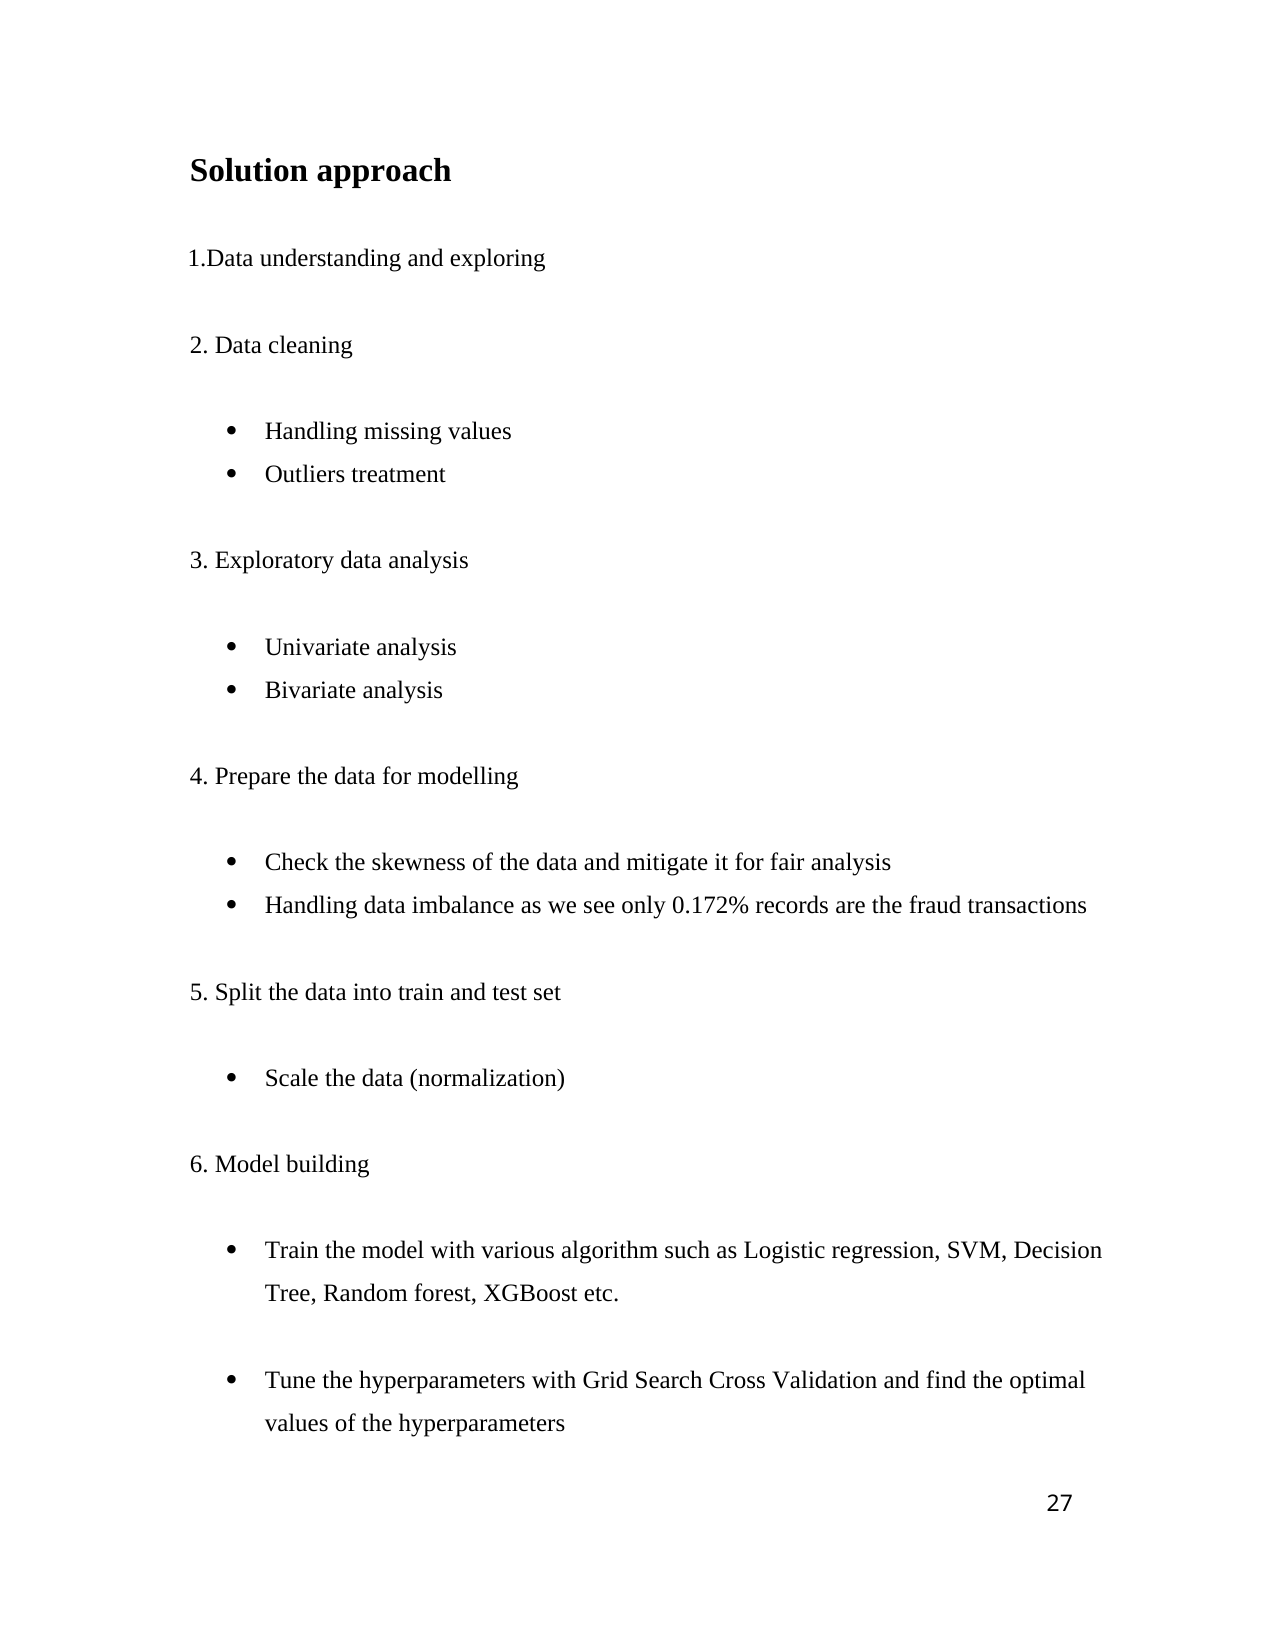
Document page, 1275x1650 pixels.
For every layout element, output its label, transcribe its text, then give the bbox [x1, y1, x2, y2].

text 6. Model building [189, 1149, 1125, 1178]
text Solution approach [189, 150, 1125, 188]
list Univariate analysis [227, 632, 1125, 660]
text 1.Data understanding and exploring [150, 243, 1125, 272]
list Handling missing values [227, 416, 1125, 445]
text 3. Exploratory data analysis [189, 545, 1125, 574]
text 5. Split the data into train and test set [189, 977, 1125, 1005]
list Scale the data (normalization) [227, 1063, 1125, 1092]
text 2. Data cleaning [189, 330, 1125, 358]
list Bivariate analysis [227, 675, 1125, 703]
list Check the skewness of the data and mitigate it for fair analysis [227, 847, 1125, 876]
list Outliers treatment [227, 459, 1125, 488]
text 4. Prepare the data for modelling [189, 761, 1125, 790]
list Train the model with various algorithm such as Logistic regression, SVM, Decision Tree, Random forest, XGBoost etc. [227, 1235, 1125, 1307]
list Tune the hyperparameters with Grid Search Cross Validation and find the optimal values of the hyperparameters [227, 1365, 1125, 1437]
list Handling data imbalance as we see only 0.172% records are the fraud transactions [227, 890, 1125, 919]
